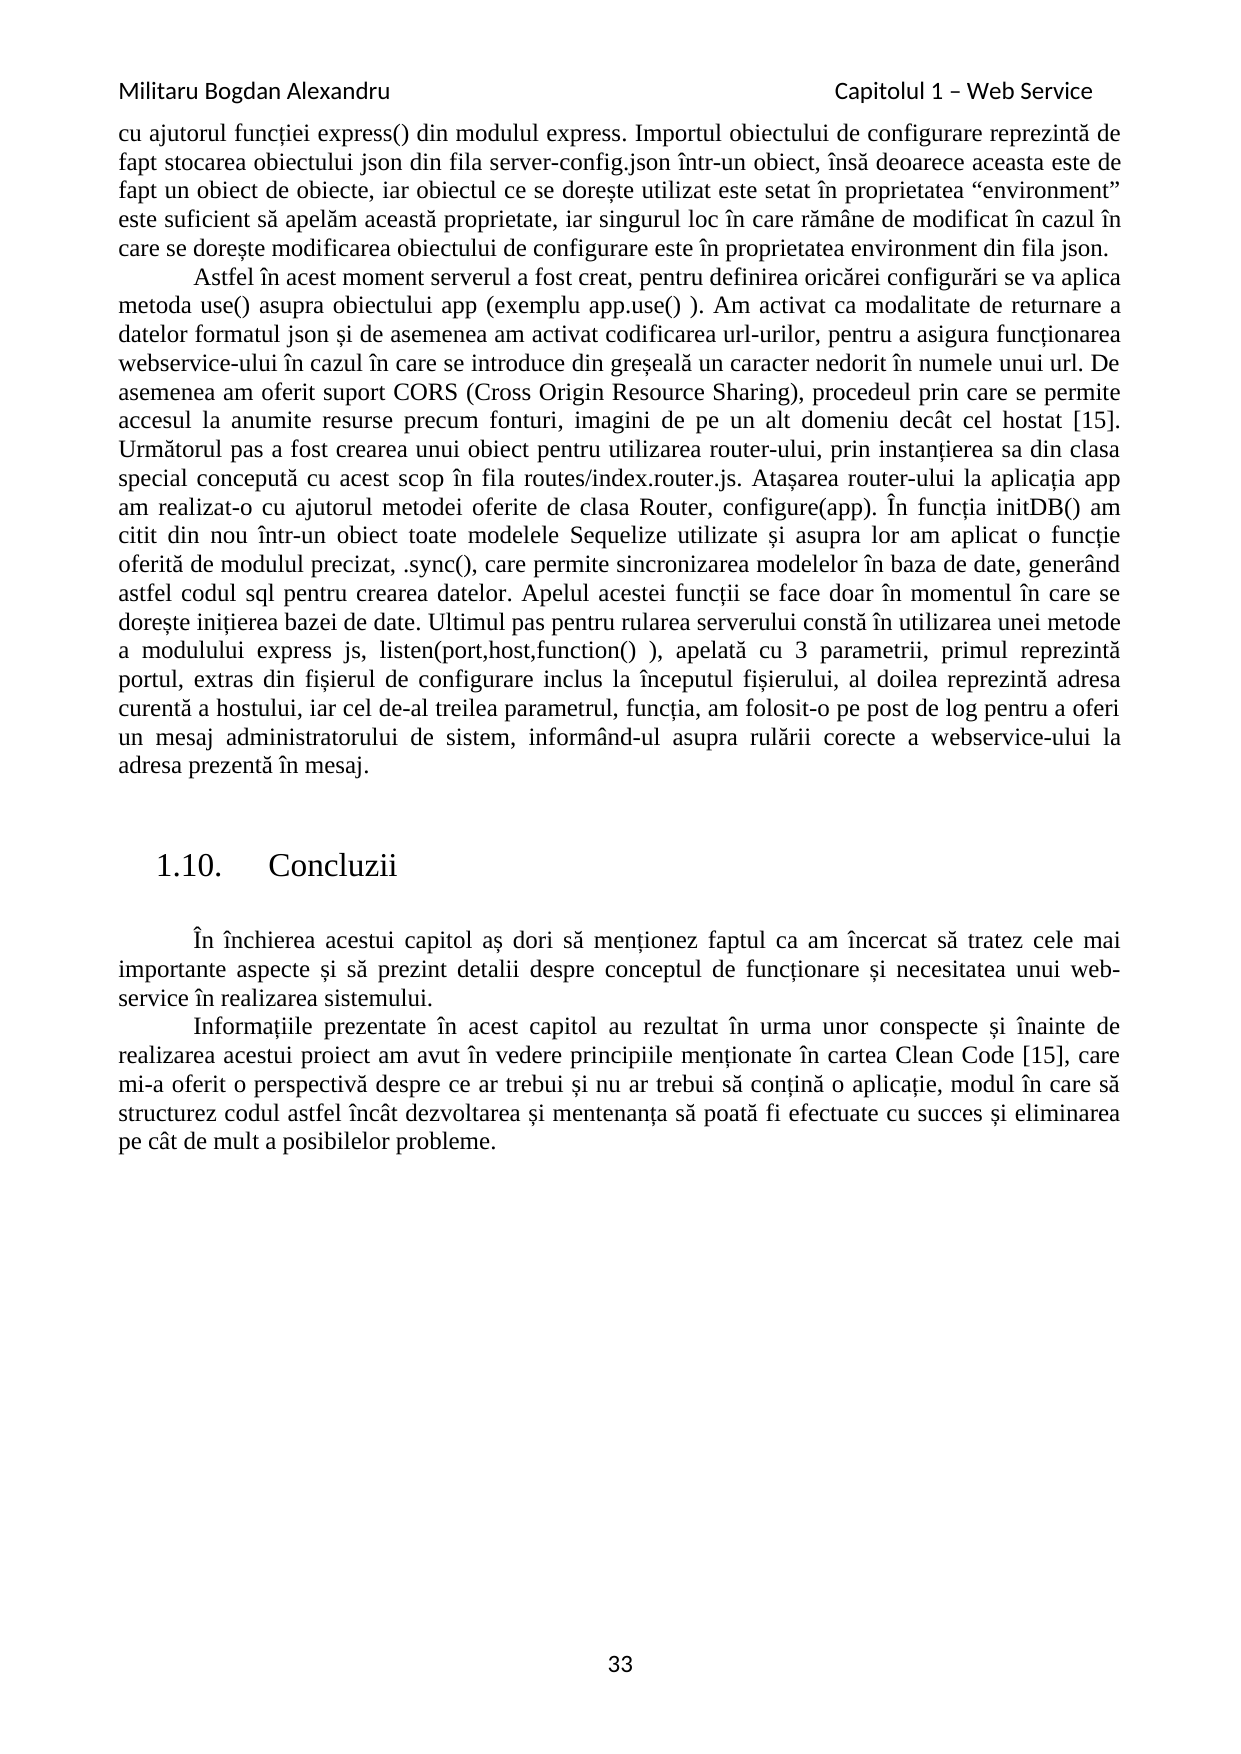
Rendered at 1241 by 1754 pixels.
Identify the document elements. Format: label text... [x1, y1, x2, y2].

text Astfel în acest moment serverul a fost creat, pentru definirea oricărei configurări se va aplica metoda use() asupra obiectului app (exemplu app.use() ). Am activat ca modalitate de returnare a datelor formatul json și de asemenea am activat codificarea url-urilor, pentru a asigura funcționarea webservice-ului în cazul în care se introduce din greșeală un caracter nedorit în numele unui url. De asemenea am oferit suport CORS (Cross Origin Resource Sharing), procedeul prin care se permite accesul la anumite resurse precum fonturi, imagini de pe un alt domeniu decât cel hostat [15]. Următorul pas a fost crearea unui obiect pentru utilizarea router-ului, prin instanțierea sa din clasa special concepută cu acest scop în fila routes/index.router.js. Atașarea router-ului la aplicația app am realizat-o cu ajutorul metodei oferite de clasa Router, configure(app). În funcția initDB() am citit din nou într-un obiect toate modelele Sequelize utilizate și asupra lor am aplicat o funcție oferită de modulul precizat, .sync(), care permite sincronizarea modelelor în baza de date, generând astfel codul sql pentru crearea datelor. Apelul acestei funcții se face doar în momentul în care se dorește inițierea bazei de date. Ultimul pas pentru rularea serverului constă în utilizarea unei metode a modulului express js, listen(port,host,function() ), apelată cu 3 parametrii, primul reprezintă portul, extras din fișierul de configurare inclus la începutul fișierului, al doilea reprezintă adresa curentă a hostului, iar cel de-al treilea parametrul, funcția, am folosit-o pe post de log pentru a oferi un mesaj administratorului de sistem, informând-ul asupra rulării corecte a webservice-ului la adresa prezentă în mesaj. [118, 262, 1122, 779]
text În închierea acestui capitol aș dori să menționez faptul ca am încercat să tratez cele mai importante aspecte și să prezint detalii despre conceptul de funcționare și necesitatea unui web-service în realizarea sistemului. [118, 925, 1122, 1011]
subtitle Concluzii [156, 846, 1122, 884]
text Informațiile prezentate în acest capitol au rezultat în urma unor conspecte și înainte de realizarea acestui proiect am avut în vedere principiile menționate în cartea Clean Code [15], care mi-a oferit o perspectivă despre ce ar trebui și nu ar trebui să conțină o aplicație, modul în care să structurez codul astfel încât dezvoltarea și mentenanța să poată fi efectuate cu succes și eliminarea pe cât de mult a posibilelor probleme. [118, 1011, 1122, 1155]
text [118, 118, 1122, 262]
